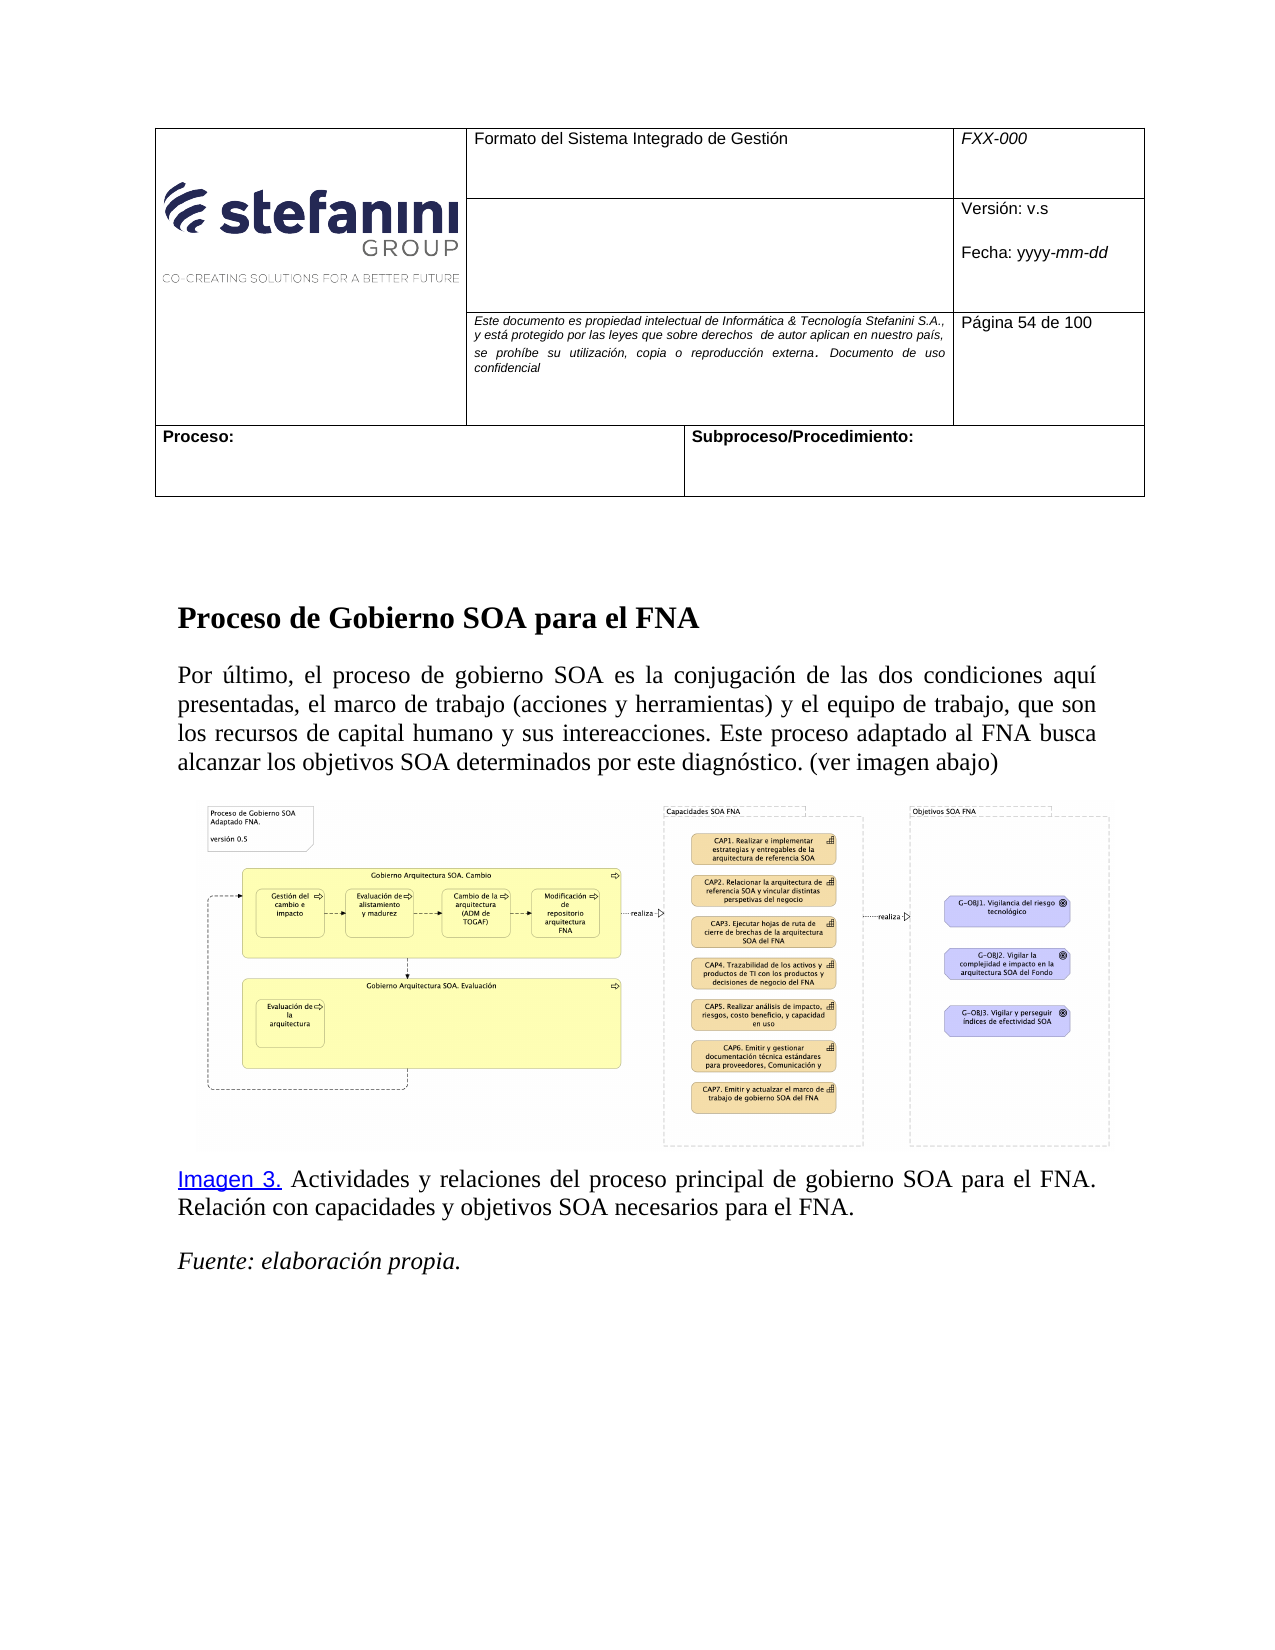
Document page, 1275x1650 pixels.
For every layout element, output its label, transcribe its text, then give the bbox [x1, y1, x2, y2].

picture [162, 182, 460, 286]
subtitle Proceso de Gobierno SOA para el FNA [177, 599, 1098, 635]
picture [196, 800, 1115, 1152]
text Fuente: elaboración propia. [177, 1246, 1098, 1275]
text Imagen 3. Actividades y relaciones del proceso principal de gobierno SOA para el FNA. Relación con capacidades y objetivos SOA necesarios para el FNA. [177, 1164, 1098, 1221]
text Por último, el proceso de gobierno SOA es la conjugación de las dos condiciones aquí presentadas, el marco de trabajo (acciones y herramientas) y el equipo de trabajo, que son los recursos de capital humano y sus intereacciones. Este proceso adaptado al FNA busca alcanzar los objetivos SOA determinados por este diagnóstico. (ver imagen abajo) [177, 660, 1098, 775]
